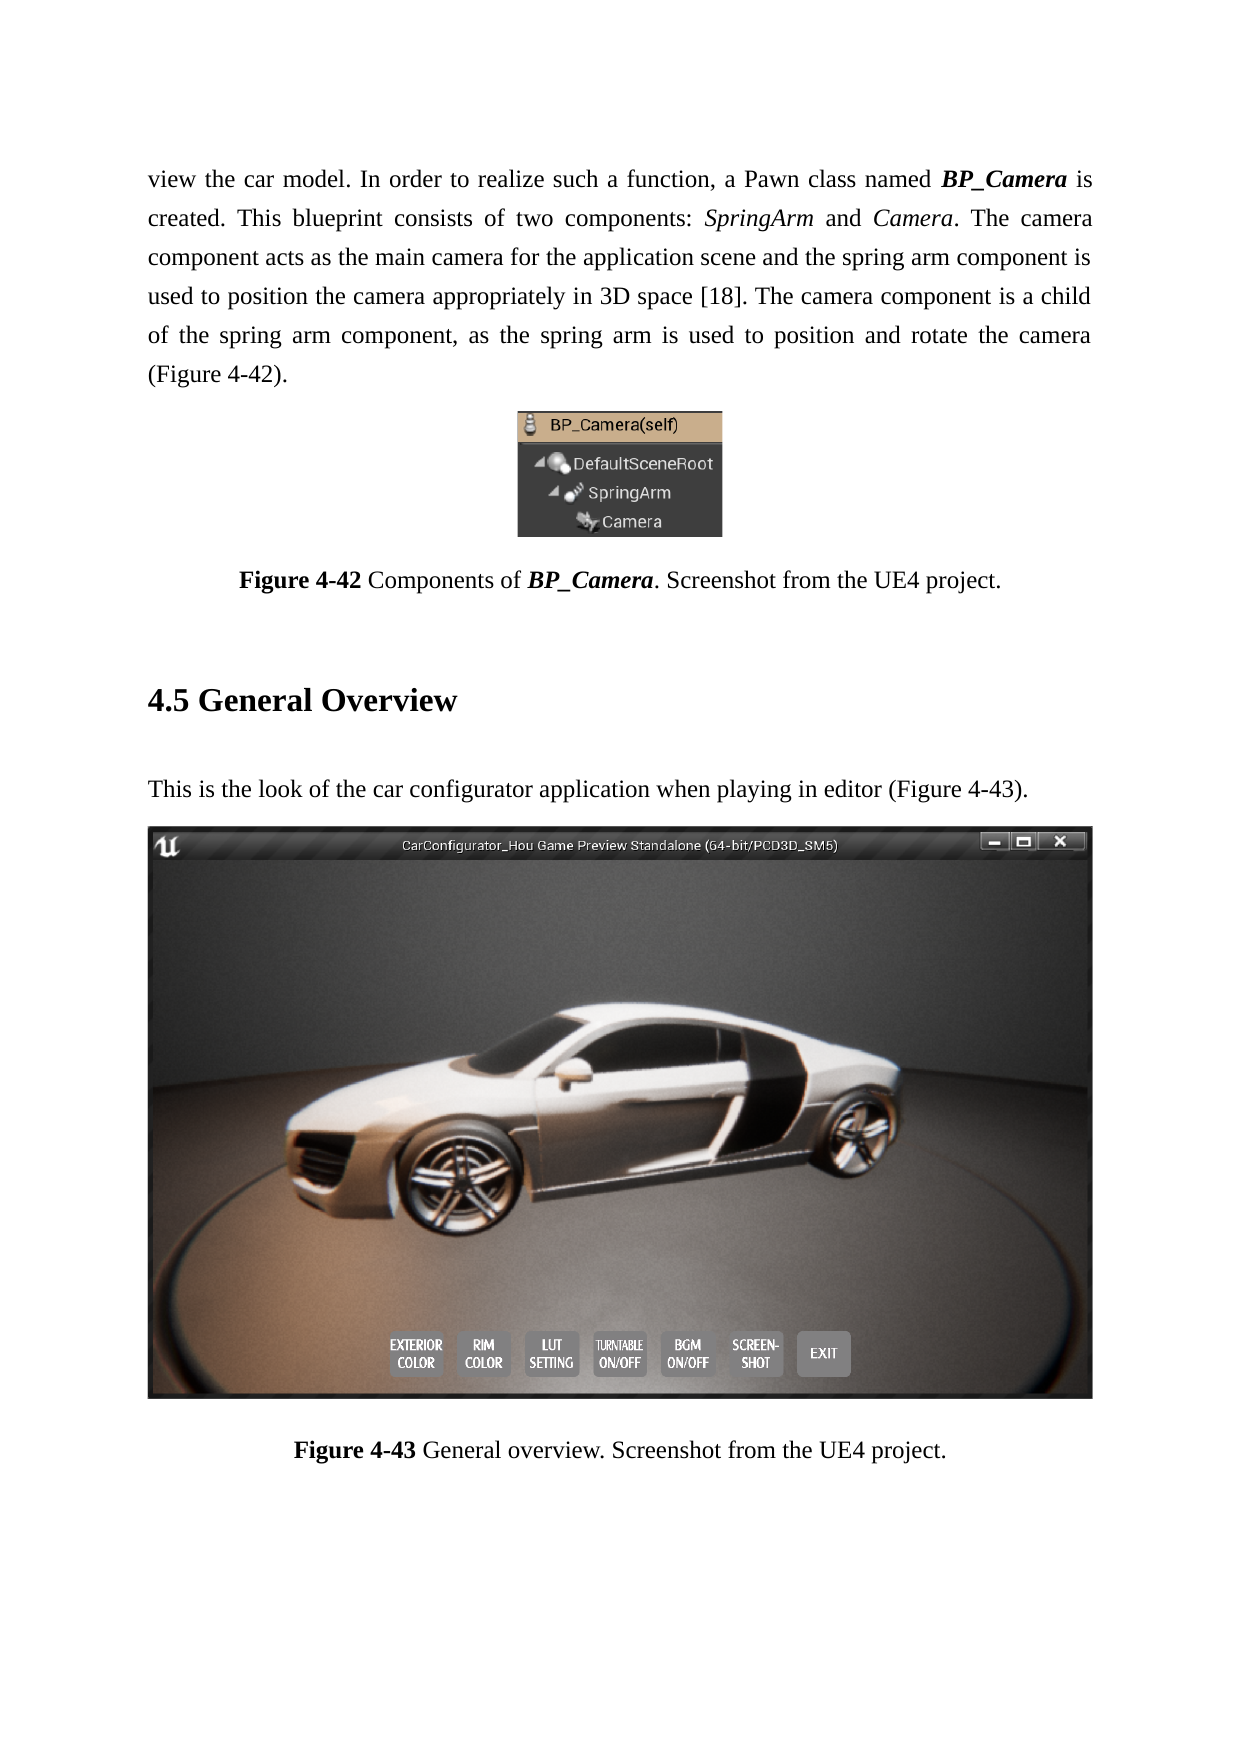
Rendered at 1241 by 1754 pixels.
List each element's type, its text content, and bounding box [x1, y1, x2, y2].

text This is the look of the car configurator application when playing in editor (Figure 4-43). [148, 772, 1092, 804]
text Figure 4-42 Components of BP_Camera. Screenshot from the UE4 project. [148, 563, 1092, 596]
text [148, 162, 1092, 389]
text Figure 4-43 General overview. Screenshot from the UE4 project. [148, 1433, 1092, 1466]
text 4.5 General Overview [148, 667, 1092, 732]
picture [147, 826, 1093, 1399]
picture [517, 411, 723, 537]
